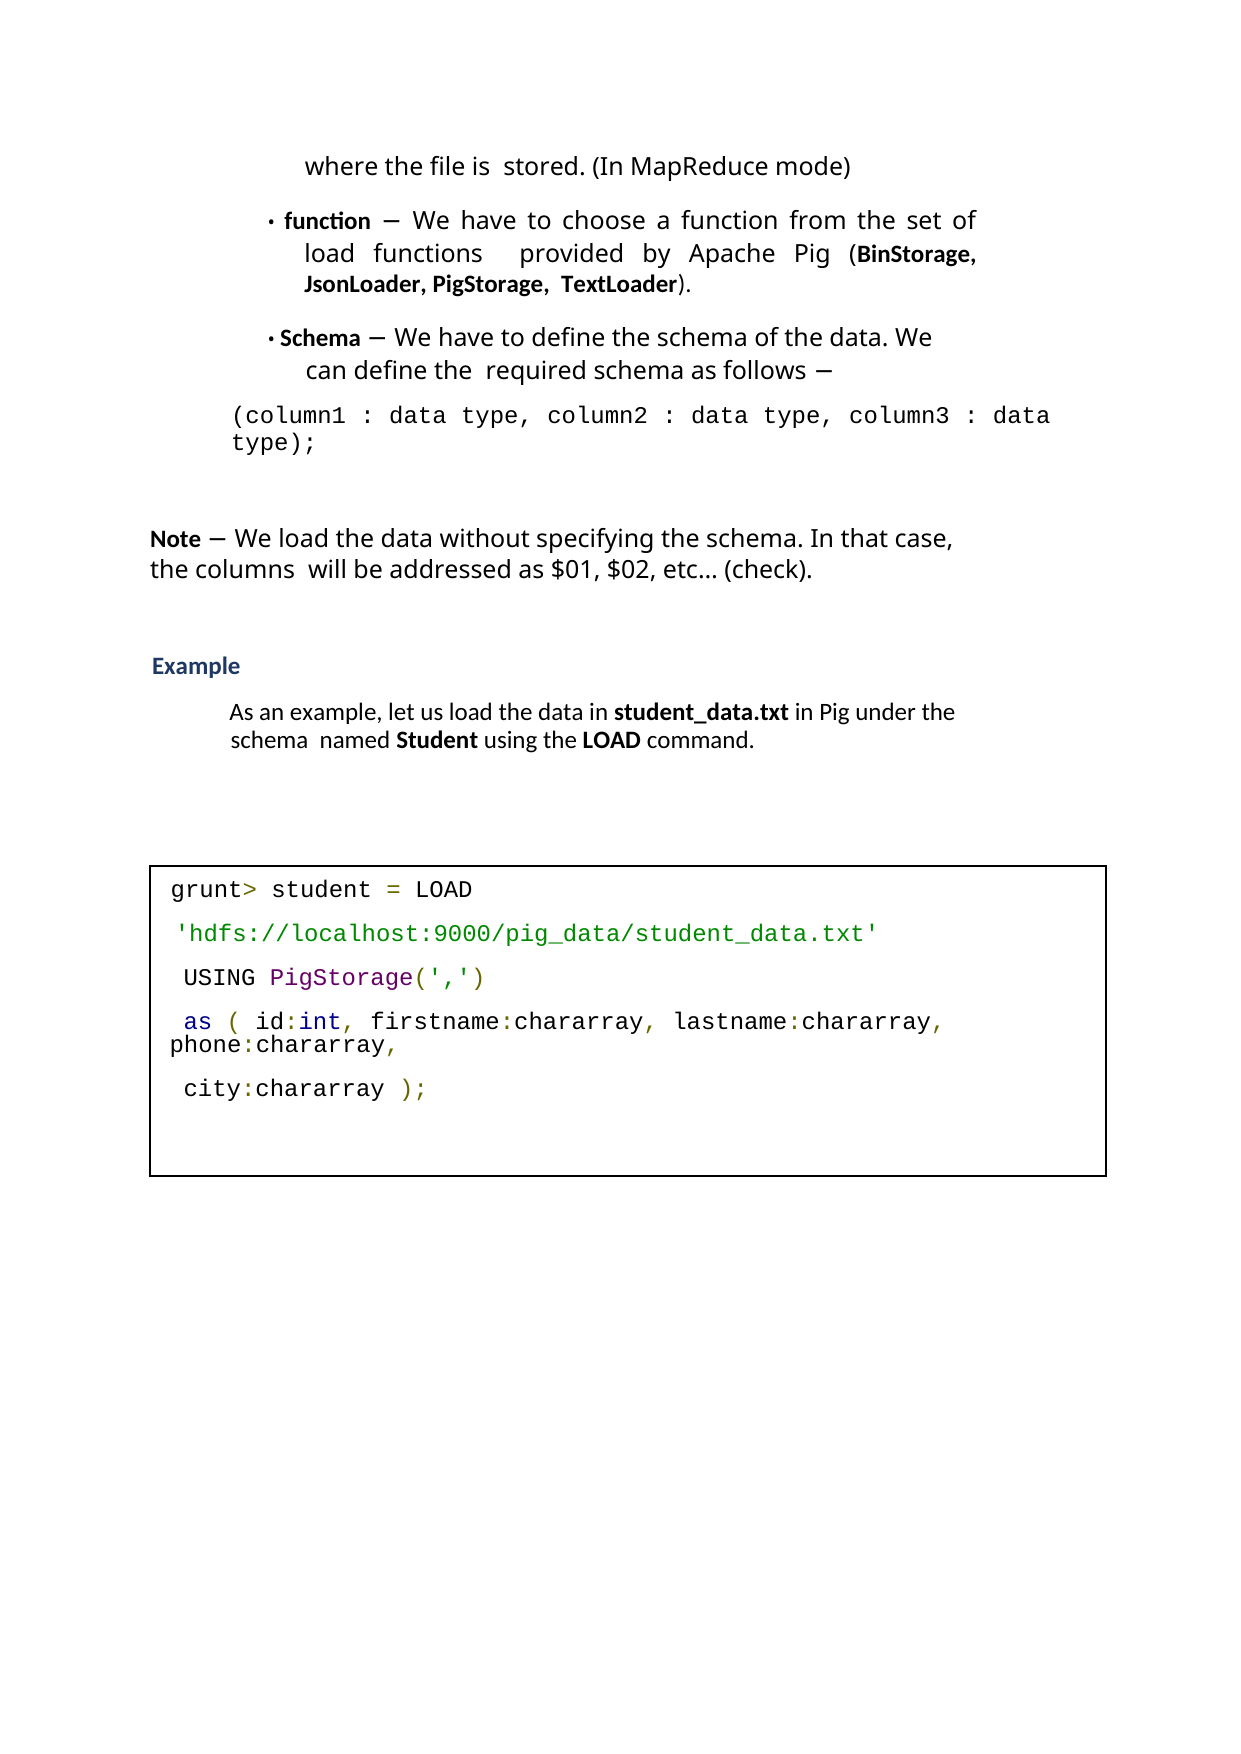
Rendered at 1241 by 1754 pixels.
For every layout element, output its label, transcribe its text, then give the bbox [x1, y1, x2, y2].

text Example [152, 650, 1090, 681]
text As an example, let us load the data in student_data.txt in Pig under the schema named Student using the LOAD command. [229, 697, 976, 755]
text (column1 : data type, column2 : data type, column3 : data type); [231, 403, 1090, 458]
text Note − We load the data without specifying the schema. In that case, the columns will be addressed as $01, $02, etc… (check). [150, 521, 976, 586]
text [267, 150, 976, 182]
text • function − We have to choose a function from the set of load functions provided by Apache Pig (BinStorage, JsonLoader, PigStorage, TextLoader). [267, 199, 976, 299]
table_header grunt> student = LOAD 'hdfs://localhost:9000/pig_data/student_data.txt' USING PigStorage(',') as ( id:int, firstname:chararray, lastname:chararray, phone:chararray, city:chararray ); [151, 867, 1105, 1175]
text • Schema − We have to define the schema of the data. We can define the required schema as follows − [267, 316, 976, 387]
